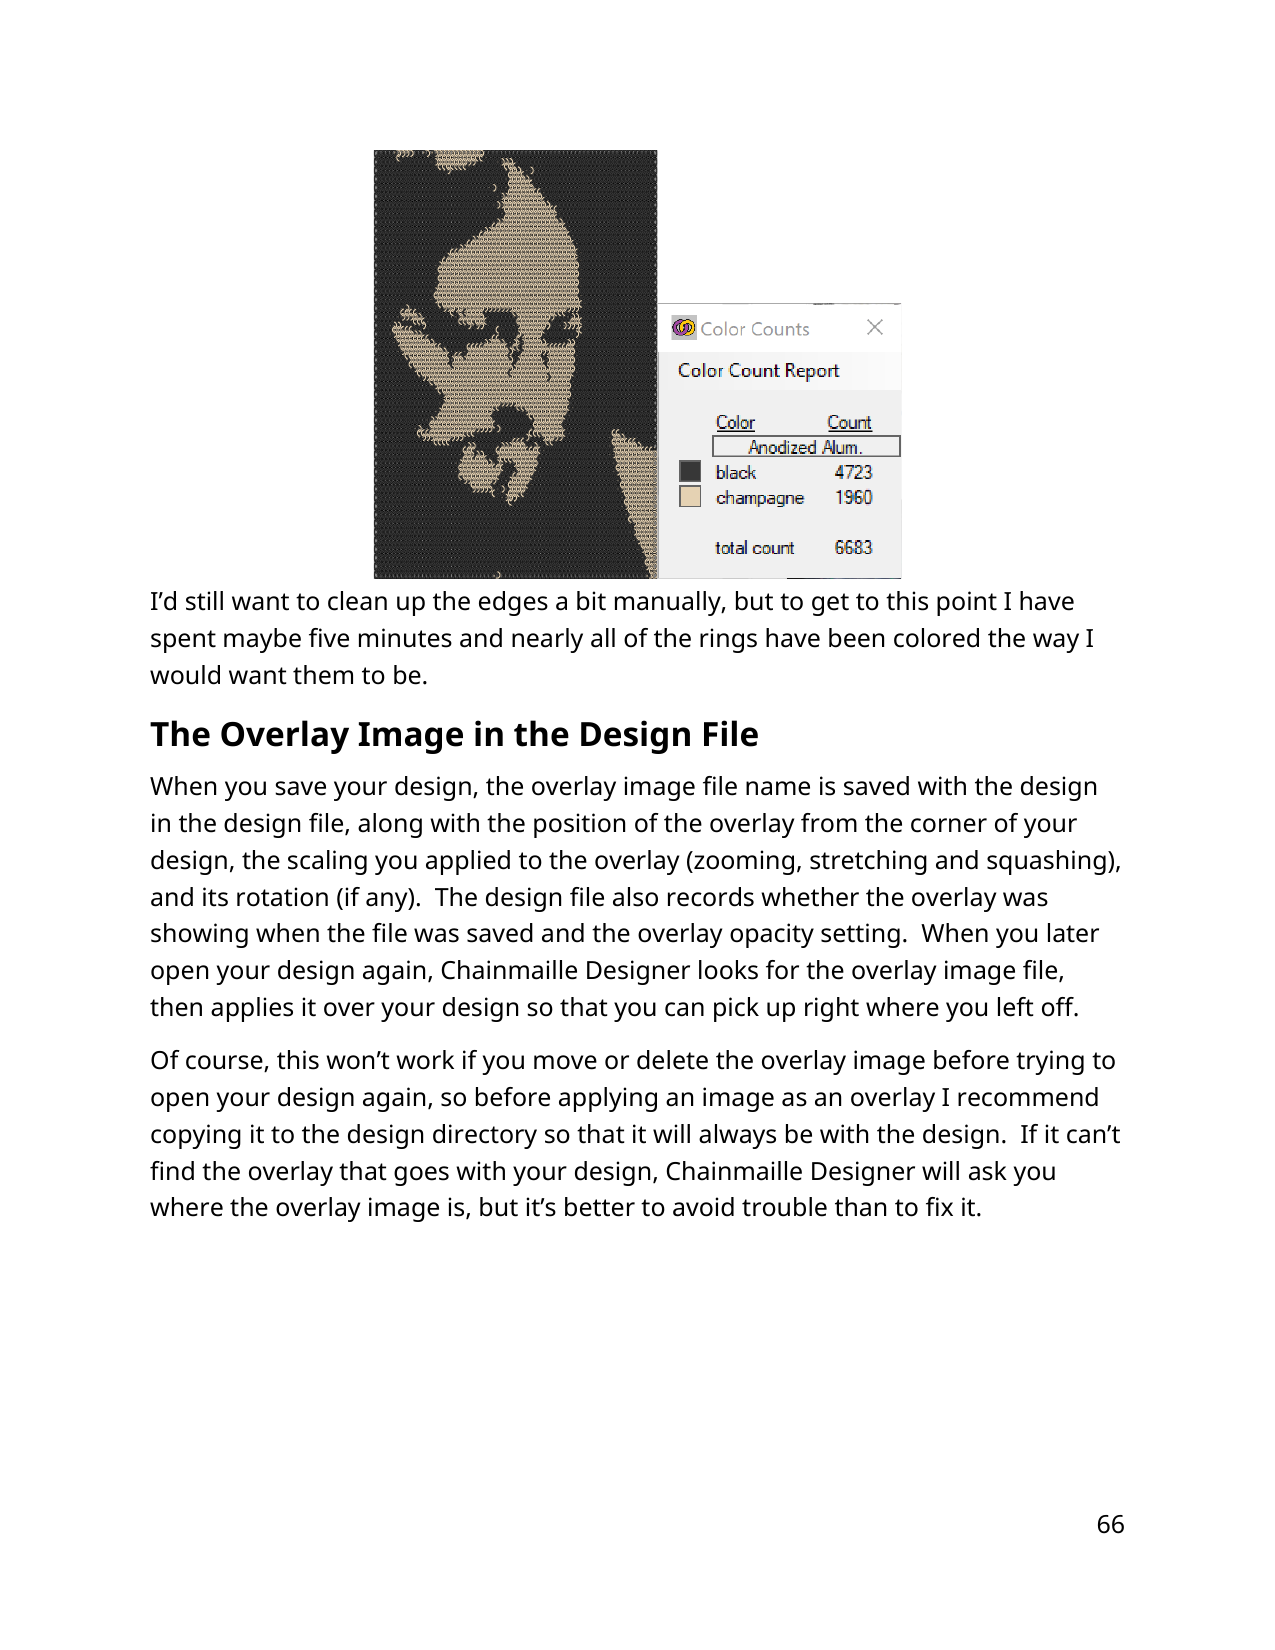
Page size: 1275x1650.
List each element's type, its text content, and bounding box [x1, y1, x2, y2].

text When you save your design, the overlay image file name is saved with the design in the design file, along with the position of the overlay from the corner of your design, the scaling you applied to the overlay (zooming, stretching and squashing), and its rotation (if any). The design file also records whether the overlay was showing when the file was saved and the overlay opacity setting. When you later open your design again, Chainmaille Designer looks for the overlay image file, then applies it over your design so that you can pick up right where you left off. [150, 769, 1125, 1024]
subtitle The Overlay Image in the Design File [150, 711, 1125, 756]
text I’d still want to clean up the edges a bit manually, but to get to this point I have spent maybe five minutes and nearly all of the rings have been colored the way I would want them to be. [150, 584, 1125, 692]
text Of course, this won’t work if you move or delete the overlay image before trying to open your design again, so before applying an image as an overlay I recommend copying it to the design directory so that it will always be with the design. If it can’t find the overlay that goes with your design, Chainmaille Designer will ask you where the overlay image is, but it’s better to avoid trouble than to fix it. [150, 1043, 1125, 1224]
picture [373, 150, 902, 579]
